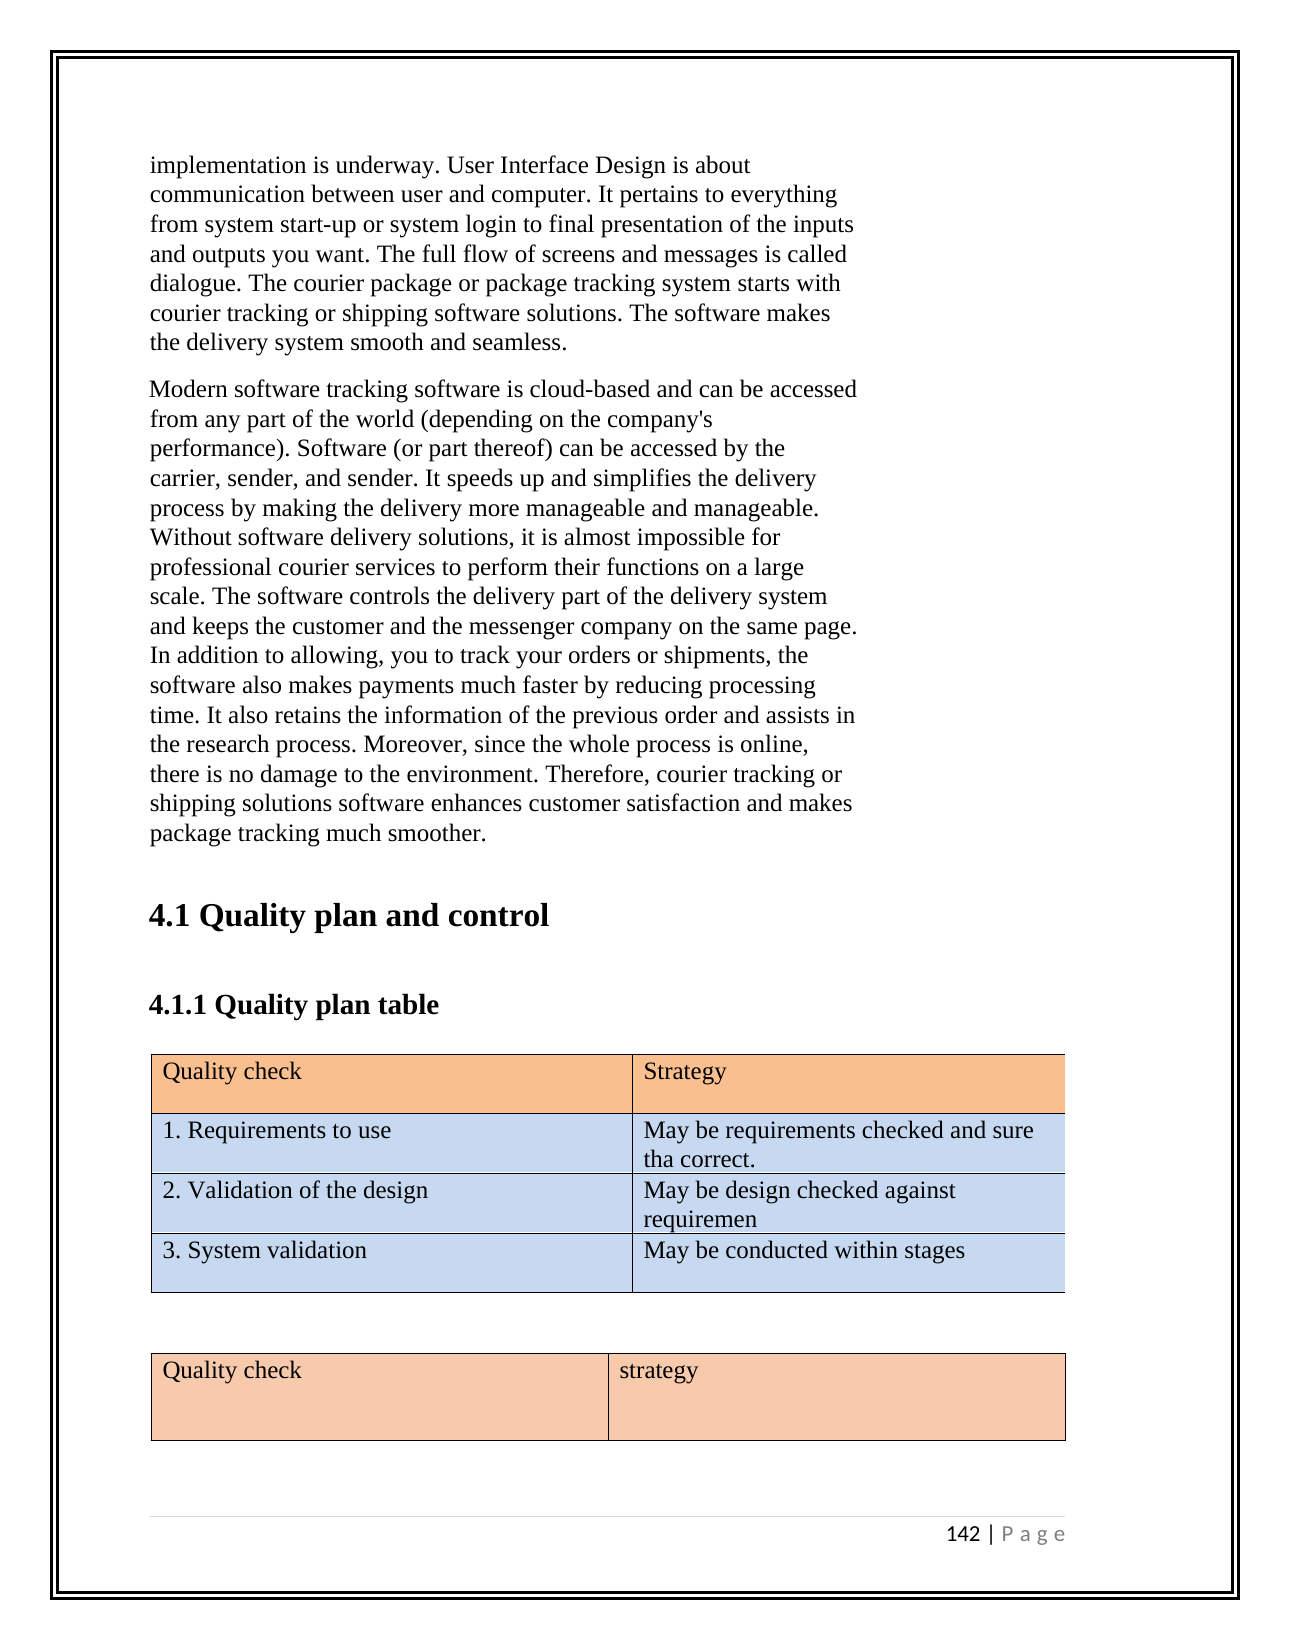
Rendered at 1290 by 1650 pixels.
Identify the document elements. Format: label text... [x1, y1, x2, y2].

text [148, 150, 858, 356]
table_cell May be conducted within stages [633, 1234, 1065, 1292]
table_cell May be design checked against requiremen [633, 1174, 1065, 1232]
text 4.1.1 Quality plan table [148, 987, 1065, 1021]
table_cell 1. Requirements to use [152, 1114, 632, 1172]
table_header strategy [609, 1354, 1065, 1440]
table_cell 2. Validation of the design [152, 1174, 632, 1232]
table_cell 3. System validation [152, 1234, 632, 1292]
table_header Strategy [633, 1055, 1065, 1113]
table_header Quality check [152, 1354, 608, 1440]
text 4.1 Quality plan and control [148, 895, 1065, 933]
table_header Quality check [152, 1055, 632, 1113]
text Modern software tracking software is cloud-based and can be accessed from any part of the world (depending on the company's performance). Software (or part thereof) can be accessed by the carrier, sender, and sender. It speeds up and simplifies the delivery process by making the delivery more manageable and manageable. Without software delivery solutions, it is almost impossible for professional courier services to perform their functions on a large scale. The software controls the delivery part of the delivery system and keeps the customer and the messenger company on the same page. In addition to allowing, you to track your orders or shipments, the software also makes payments much faster by reducing processing time. It also retains the information of the previous order and assists in the research process. Moreover, since the whole process is online, there is no damage to the environment. Therefore, courier tracking or shipping solutions software enhances customer satisfaction and makes package tracking much smoother. [148, 374, 858, 847]
table_cell May be requirements checked and sure tha correct. [633, 1114, 1065, 1172]
